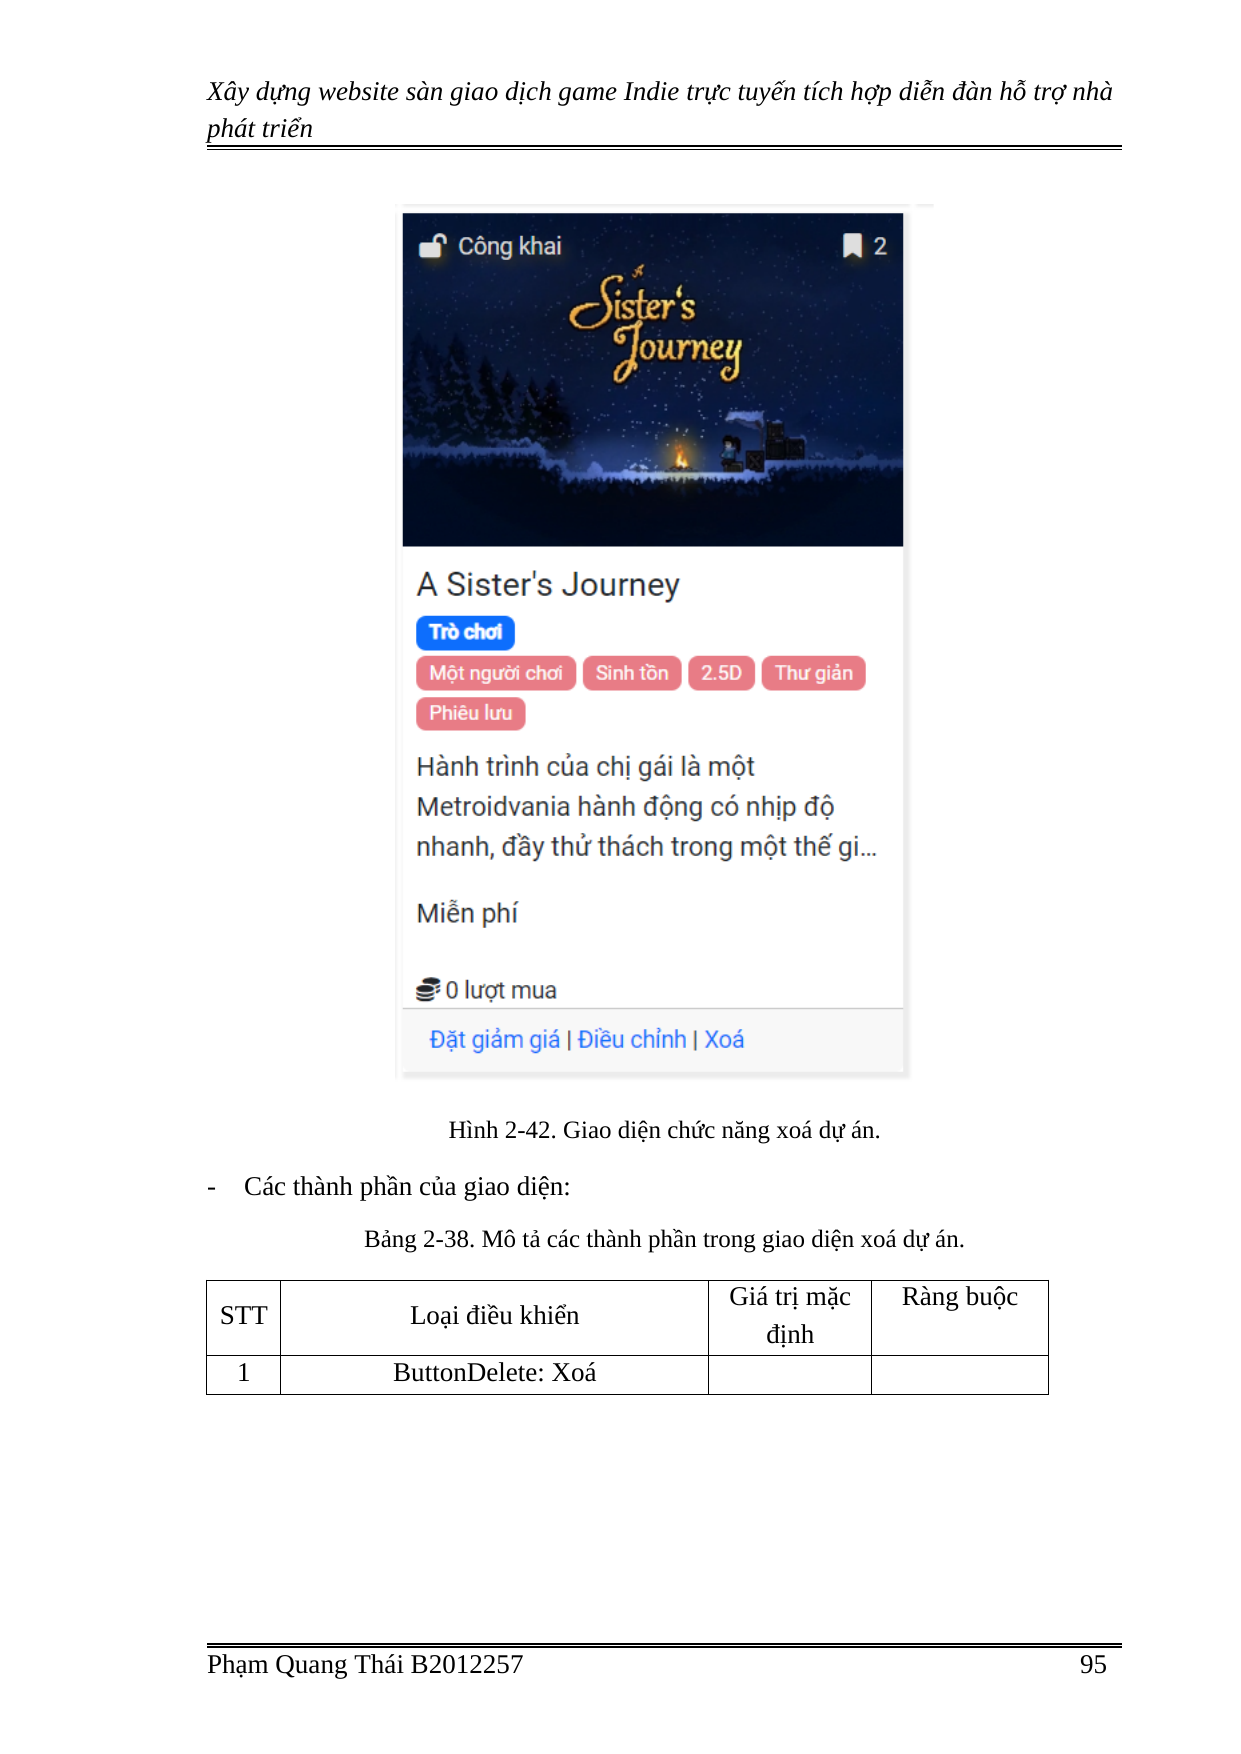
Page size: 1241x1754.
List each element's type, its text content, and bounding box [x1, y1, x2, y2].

table_cell 1 [207, 1356, 280, 1393]
table_cell [872, 1356, 1048, 1393]
table_header Ràng buộc [872, 1281, 1048, 1355]
text Hình 2-42. Giao diện chức năng xoá dự án. [207, 1115, 1122, 1144]
table_header Loại điều khiển [281, 1281, 708, 1355]
table_cell ButtonDelete: Xoá [281, 1356, 708, 1393]
list Các thành phần của giao diện: [207, 1170, 1122, 1201]
text Bảng 2-38. Mô tả các thành phần trong giao diện xoá dự án. [207, 1224, 1122, 1253]
table_cell [709, 1356, 871, 1393]
table_header STT [207, 1281, 280, 1355]
table_header Giá trị mặc định [709, 1281, 871, 1355]
picture [395, 204, 934, 1092]
